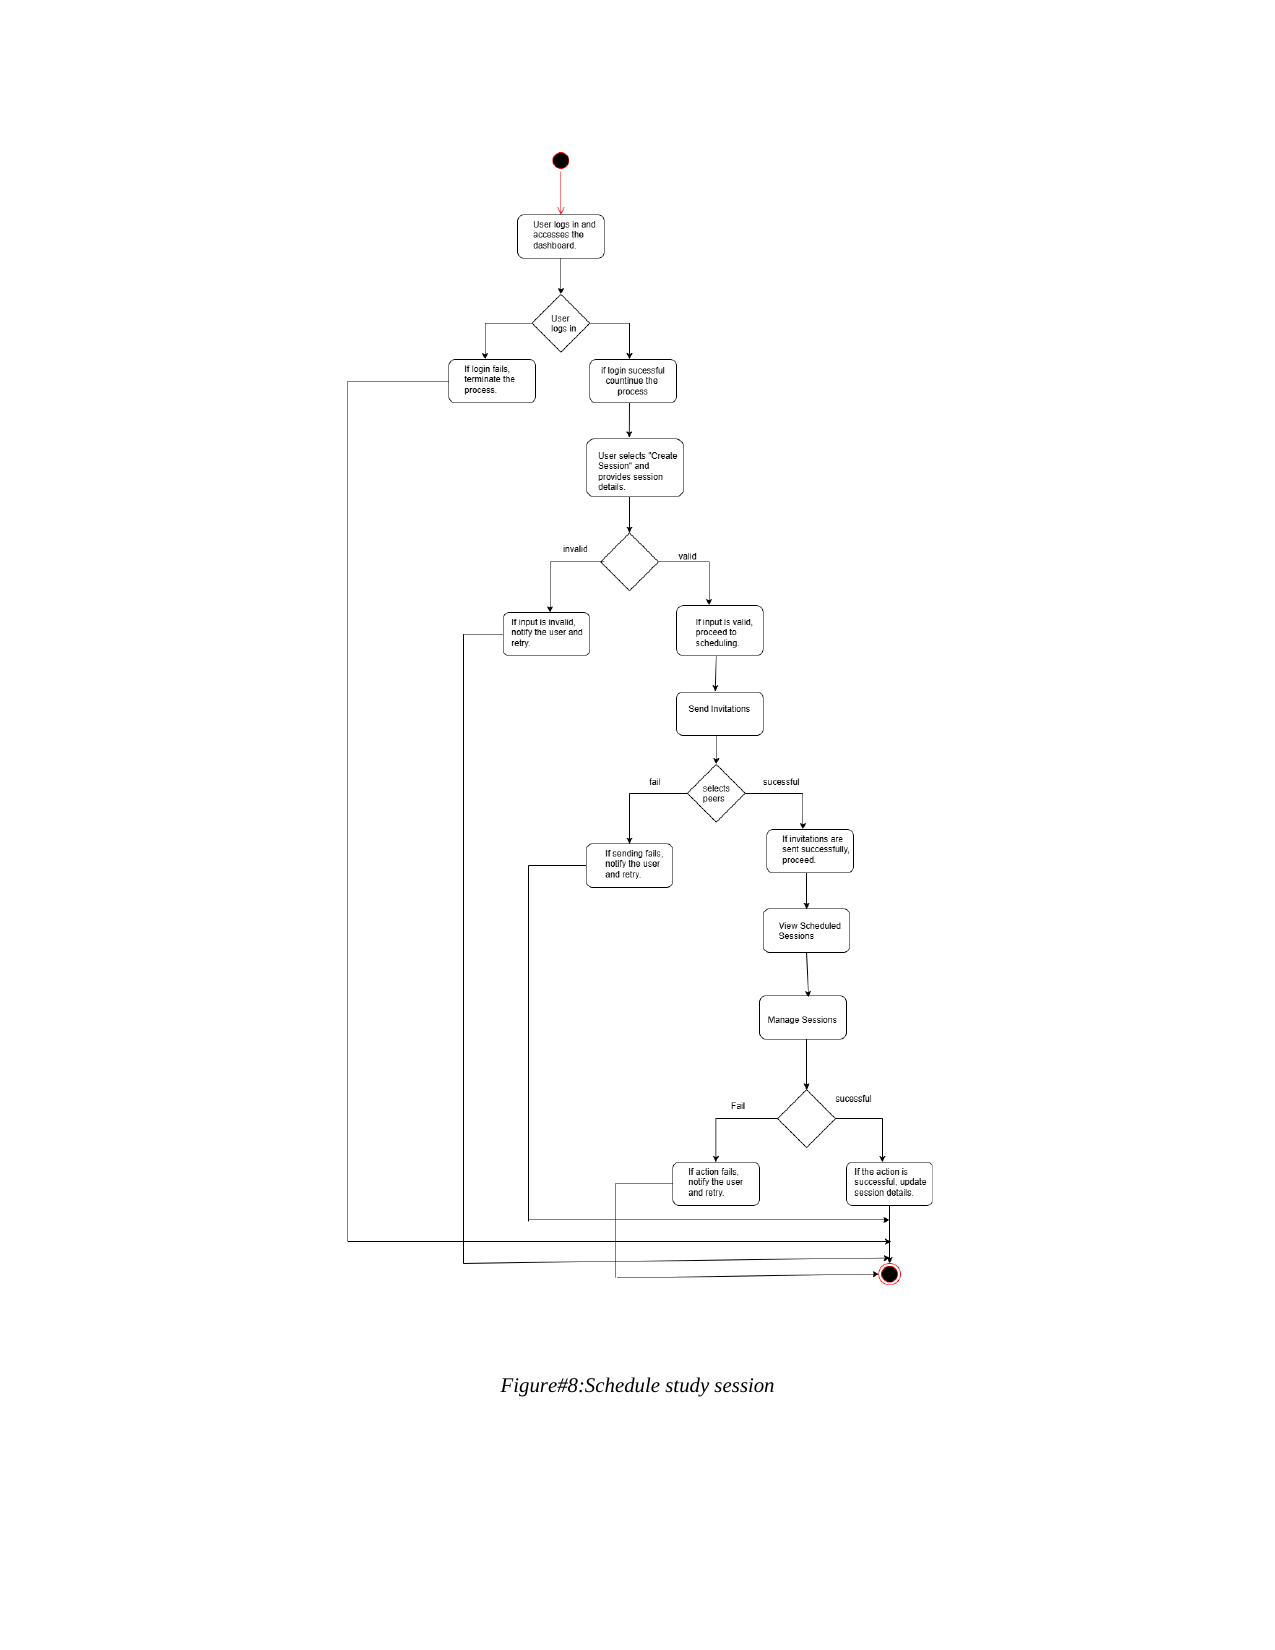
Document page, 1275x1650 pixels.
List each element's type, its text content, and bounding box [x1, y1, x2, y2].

text Figure#8:Schedule study session [150, 1373, 1125, 1397]
picture [342, 150, 933, 1285]
